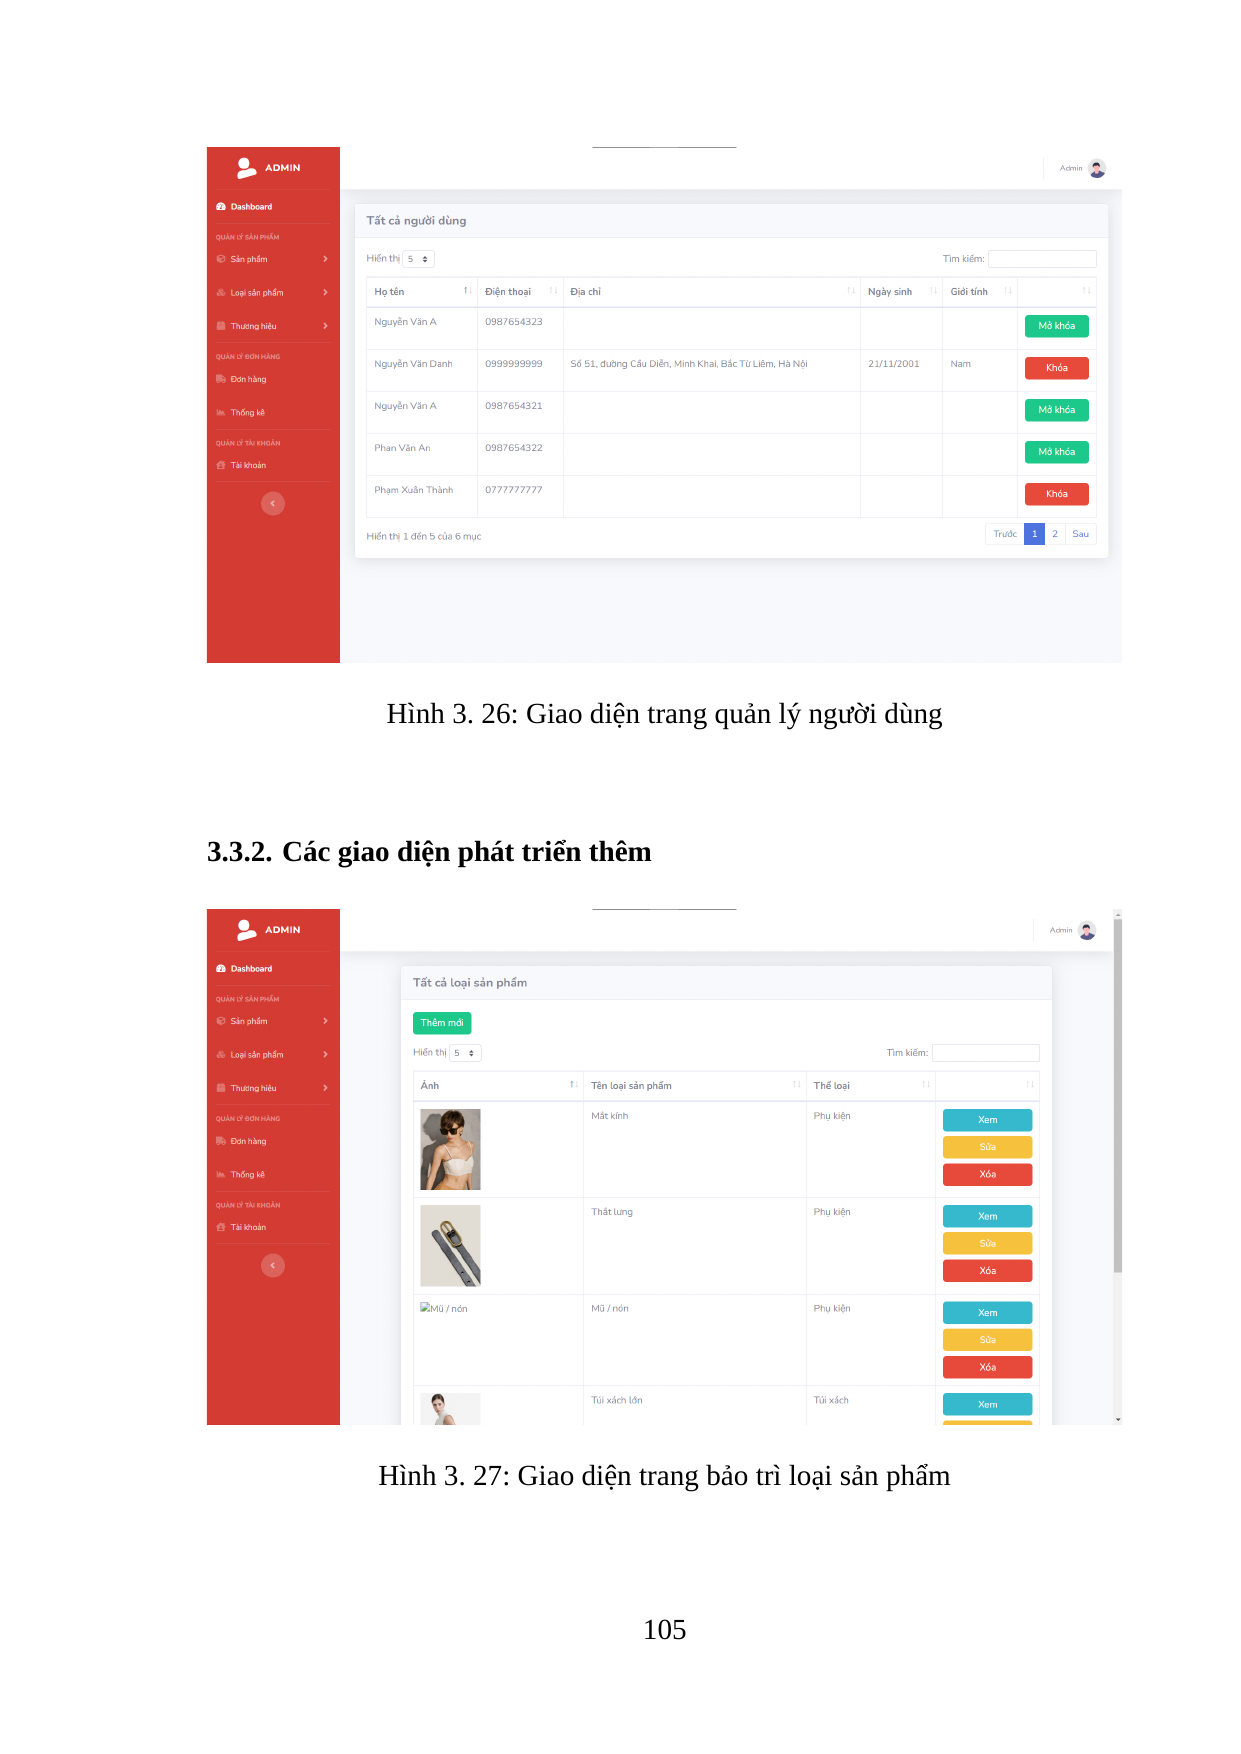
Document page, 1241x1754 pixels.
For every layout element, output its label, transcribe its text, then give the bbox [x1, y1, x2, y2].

subtitle Các giao diện phát triển thêm [207, 834, 1122, 868]
picture [206, 909, 1123, 1425]
text Hình 3. 27: Giao diện trang bảo trì loại sản phẩm [207, 1458, 1122, 1491]
picture [206, 147, 1123, 663]
text Hình 3. 26: Giao diện trang quản lý người dùng [207, 696, 1122, 729]
